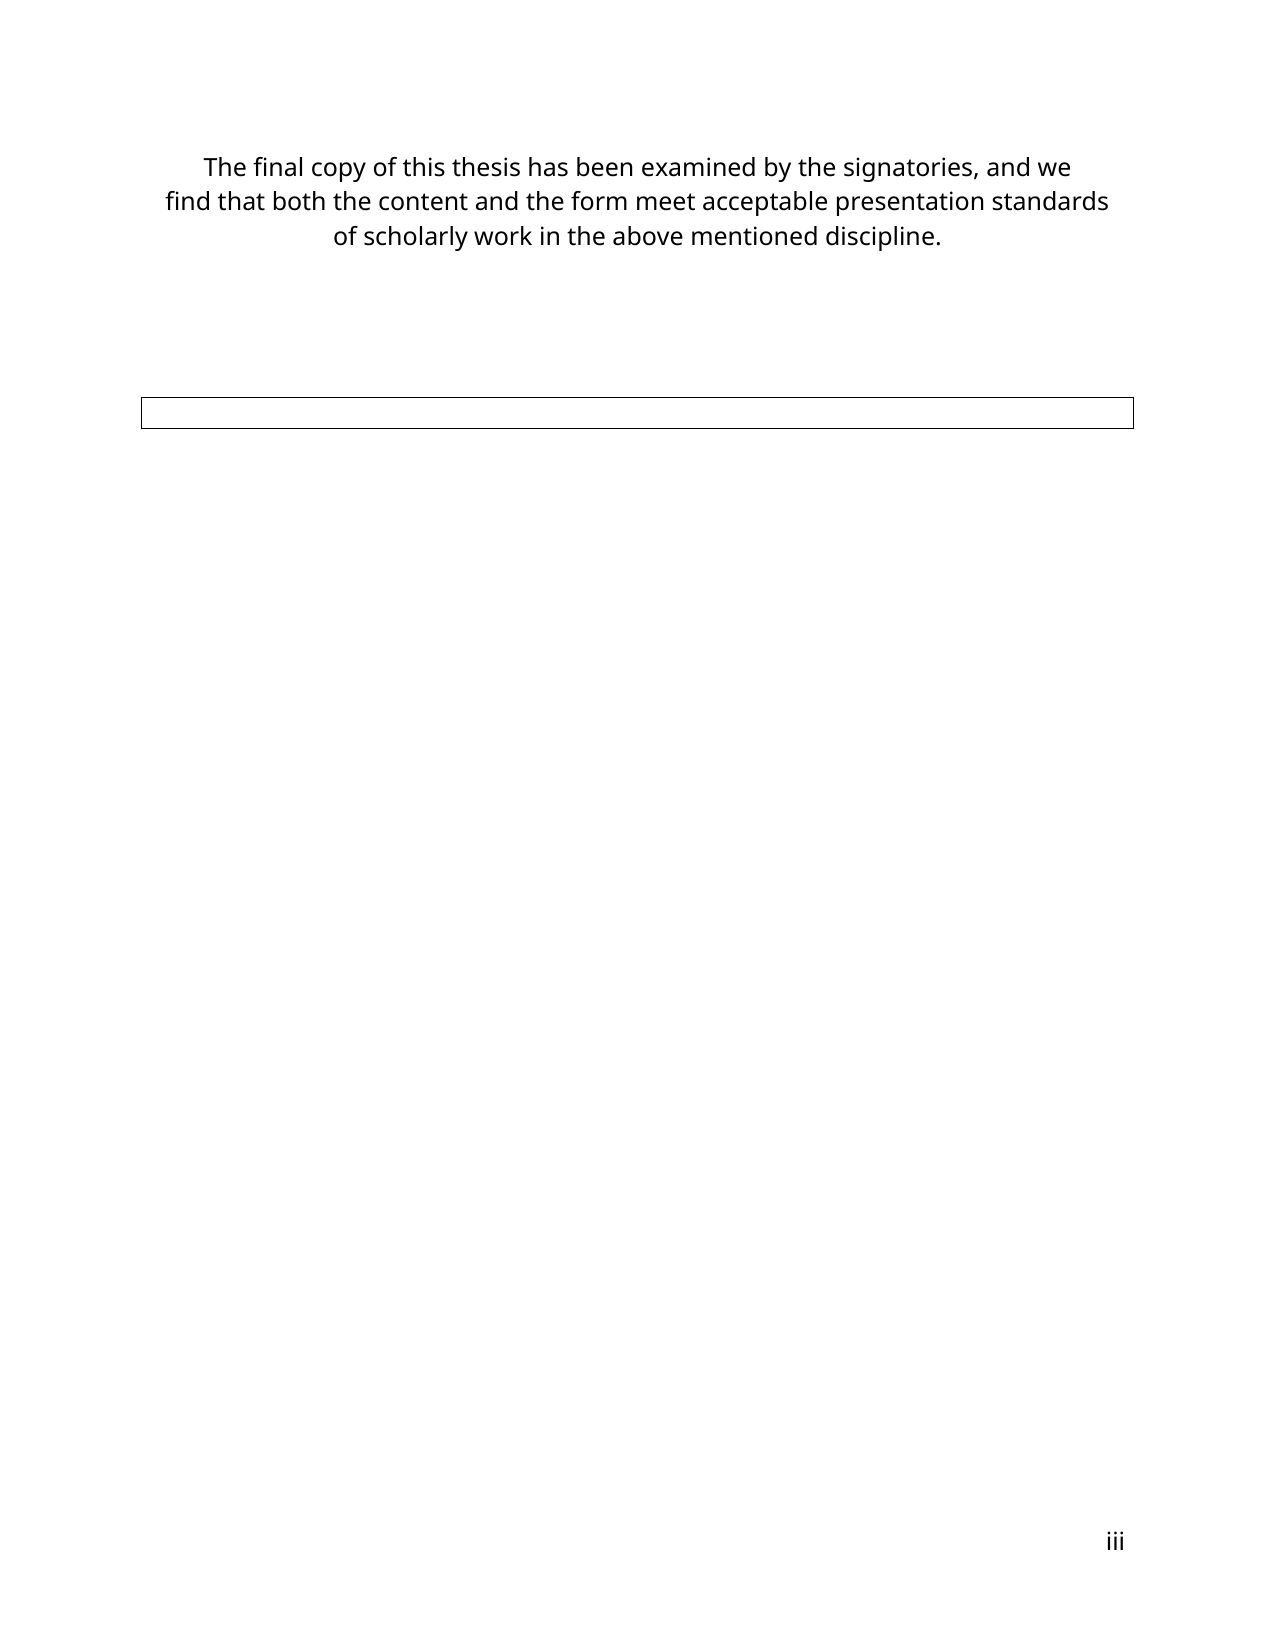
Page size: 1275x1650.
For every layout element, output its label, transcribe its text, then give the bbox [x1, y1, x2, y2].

text of scholarly work in the above mentioned discipline. [150, 218, 1125, 252]
text The final copy of this thesis has been examined by the signatories, and we [150, 150, 1125, 184]
text find that both the content and the form meet acceptable presentation standards [150, 184, 1125, 218]
